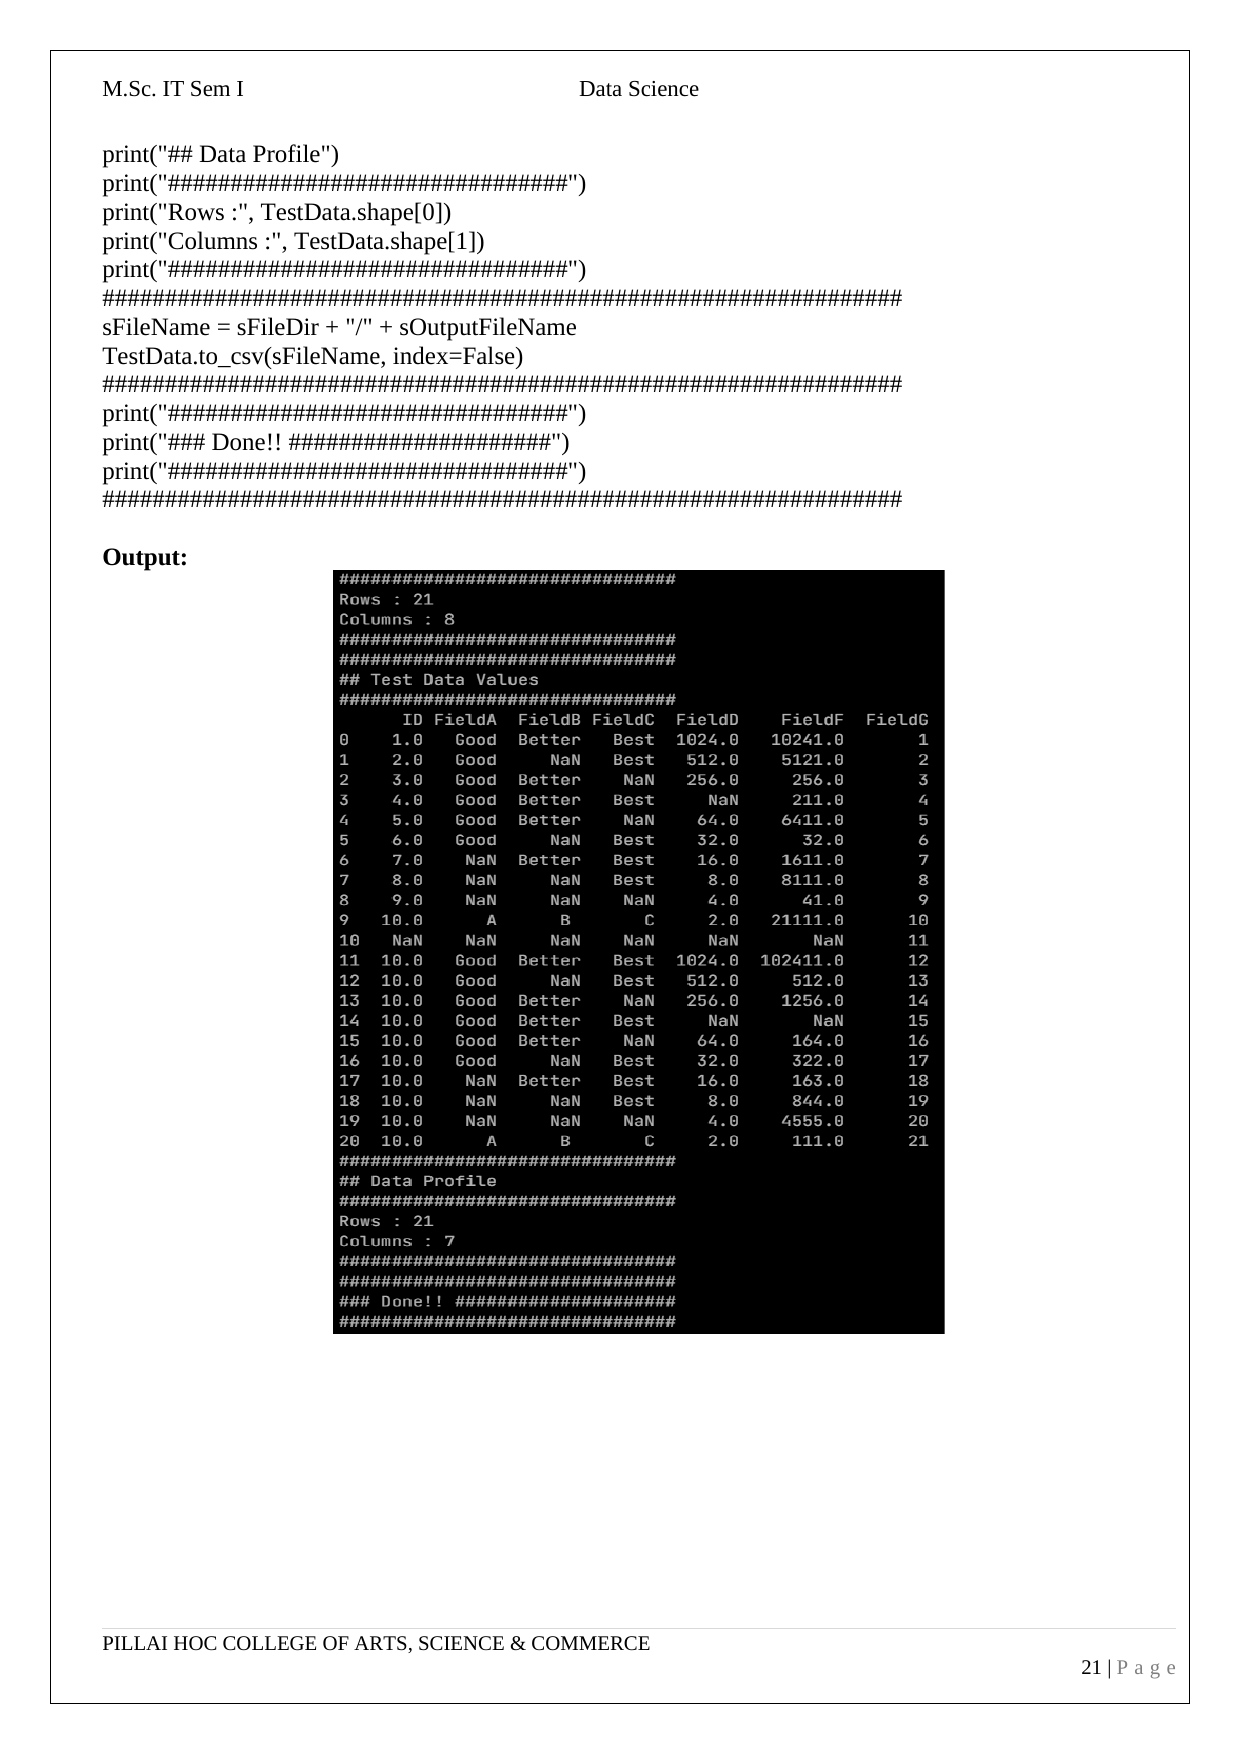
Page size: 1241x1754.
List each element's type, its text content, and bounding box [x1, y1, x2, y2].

text print("################################") [102, 398, 1176, 427]
text sFileName = sFileDir + "/" + sOutputFileName [102, 312, 1176, 341]
text print("Columns :", TestData.shape[1]) [102, 226, 1176, 254]
text print("### Done!! #####################") [102, 427, 1176, 456]
text TestData.to_csv(sFileName, index=False) [102, 341, 1176, 369]
text print("################################") [102, 456, 1176, 484]
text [102, 168, 1176, 197]
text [102, 254, 1176, 283]
text ################################################################ [102, 484, 1176, 513]
text print("## Data Profile") [102, 139, 1176, 168]
text Output: [102, 542, 1176, 571]
text ################################################################ [102, 369, 1176, 398]
text print("Rows :", TestData.shape[0]) [102, 197, 1176, 226]
text ################################################################ [102, 283, 1176, 312]
